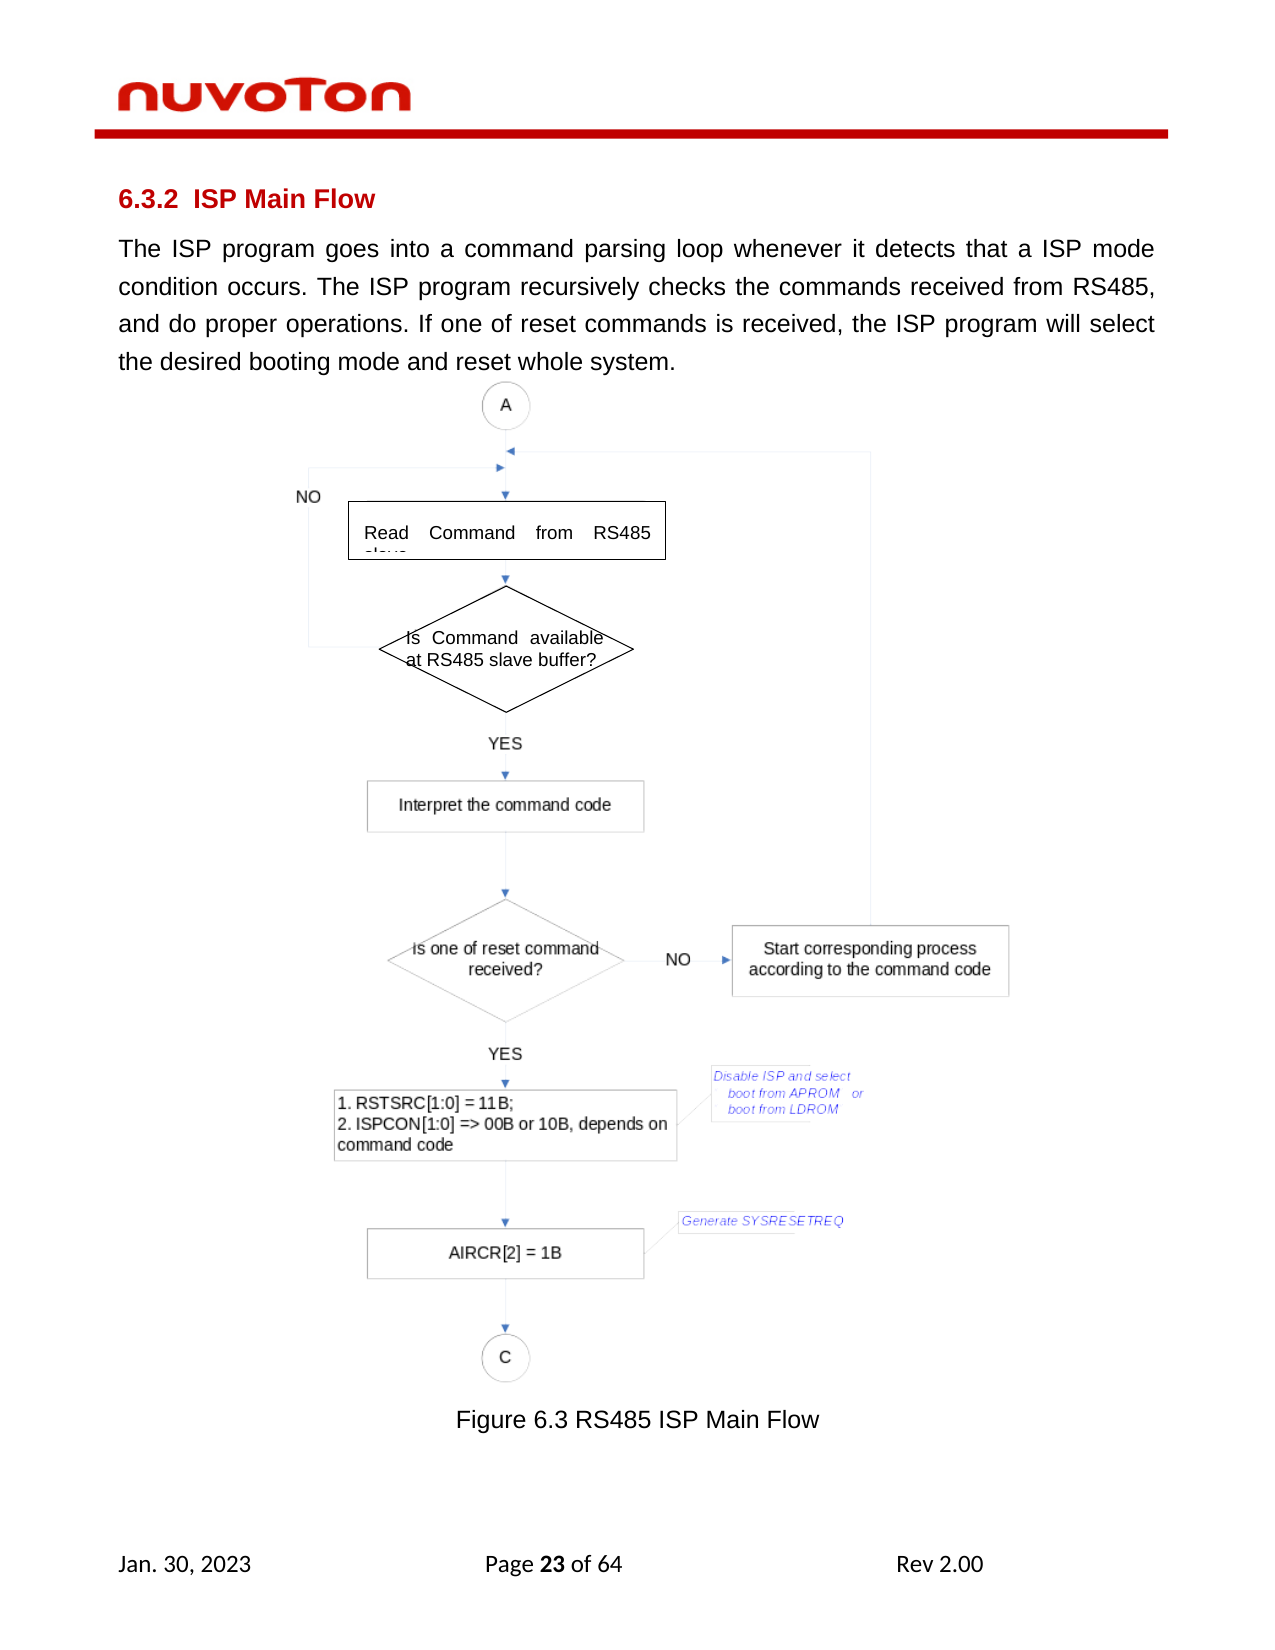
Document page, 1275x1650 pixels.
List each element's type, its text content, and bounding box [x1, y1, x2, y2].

subtitle ISP Main Flow [118, 180, 1157, 217]
picture [110, 73, 422, 117]
list The ISP program goes into a command parsing loop whenever it detects that a ISP mode condition occurs. The ISP program recursively checks the commands received from RS485, and do proper operations. If one of reset commands is received, the ISP program will select the desired booting mode and reset whole system. [118, 230, 1157, 380]
text Figure 6.3 RS485 ISP Main Flow [118, 1405, 1157, 1433]
